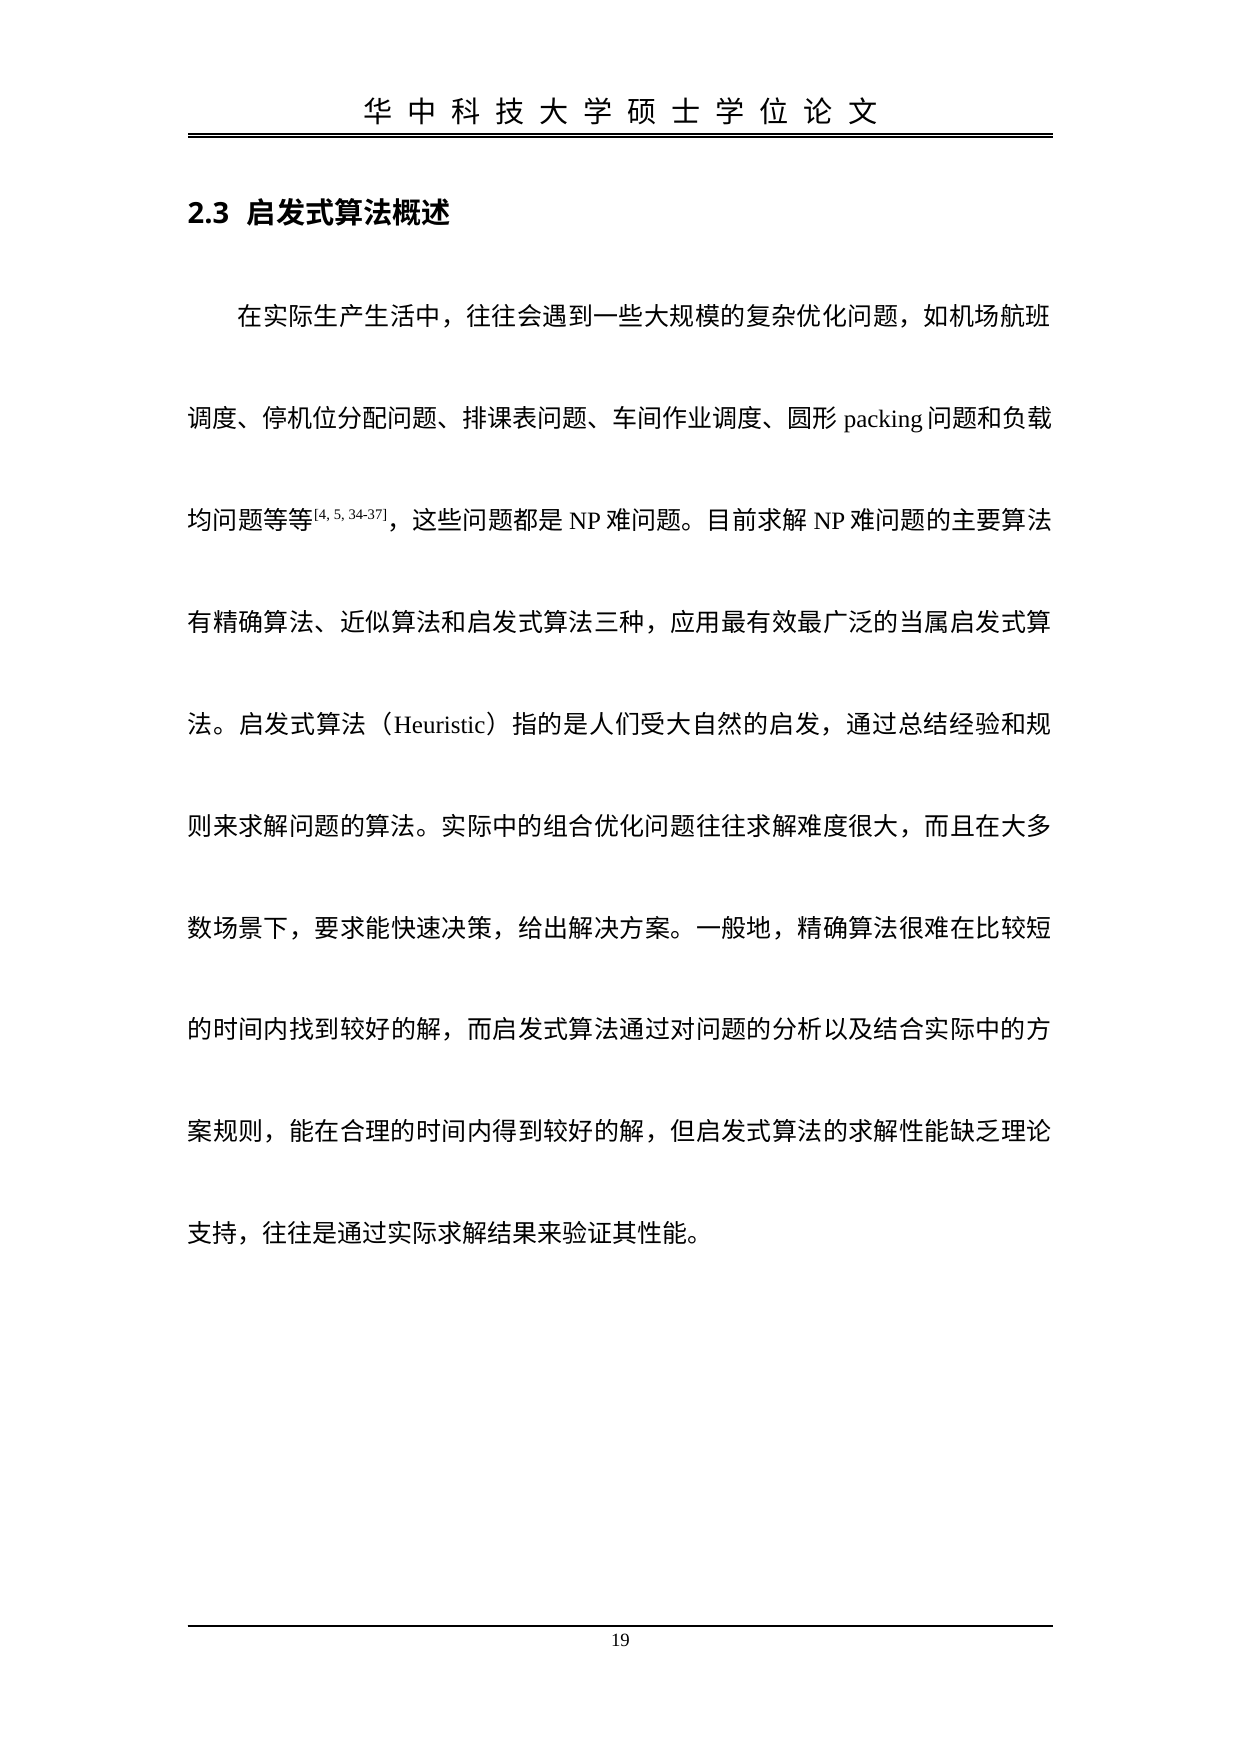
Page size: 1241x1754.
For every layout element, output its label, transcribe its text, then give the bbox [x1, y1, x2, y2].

text 在实际生产生活中，往往会遇到一些大规模的复杂优化问题，如机场航班调度、停机位分配问题、排课表问题、车间作业调度、圆形packing问题和负载均问题等等[4, 5, 34-37]，这些问题都是NP难问题。目前求解NP难问题的主要算法有精确算法、近似算法和启发式算法三种，应用最有效最广泛的当属启发式算法。启发式算法（Heuristic）指的是人们受大自然的启发，通过总结经验和规则来求解问题的算法。实际中的组合优化问题往往求解难度很大，而且在大多数场景下，要求能快速决策，给出解决方案。一般地，精确算法很难在比较短的时间内找到较好的解，而启发式算法通过对问题的分析以及结合实际中的方案规则，能在合理的时间内得到较好的解，但启发式算法的求解性能缺乏理论支持，往往是通过实际求解结果来验证其性能。 [187, 281, 1053, 1266]
subtitle 启发式算法概述 [187, 177, 1053, 245]
